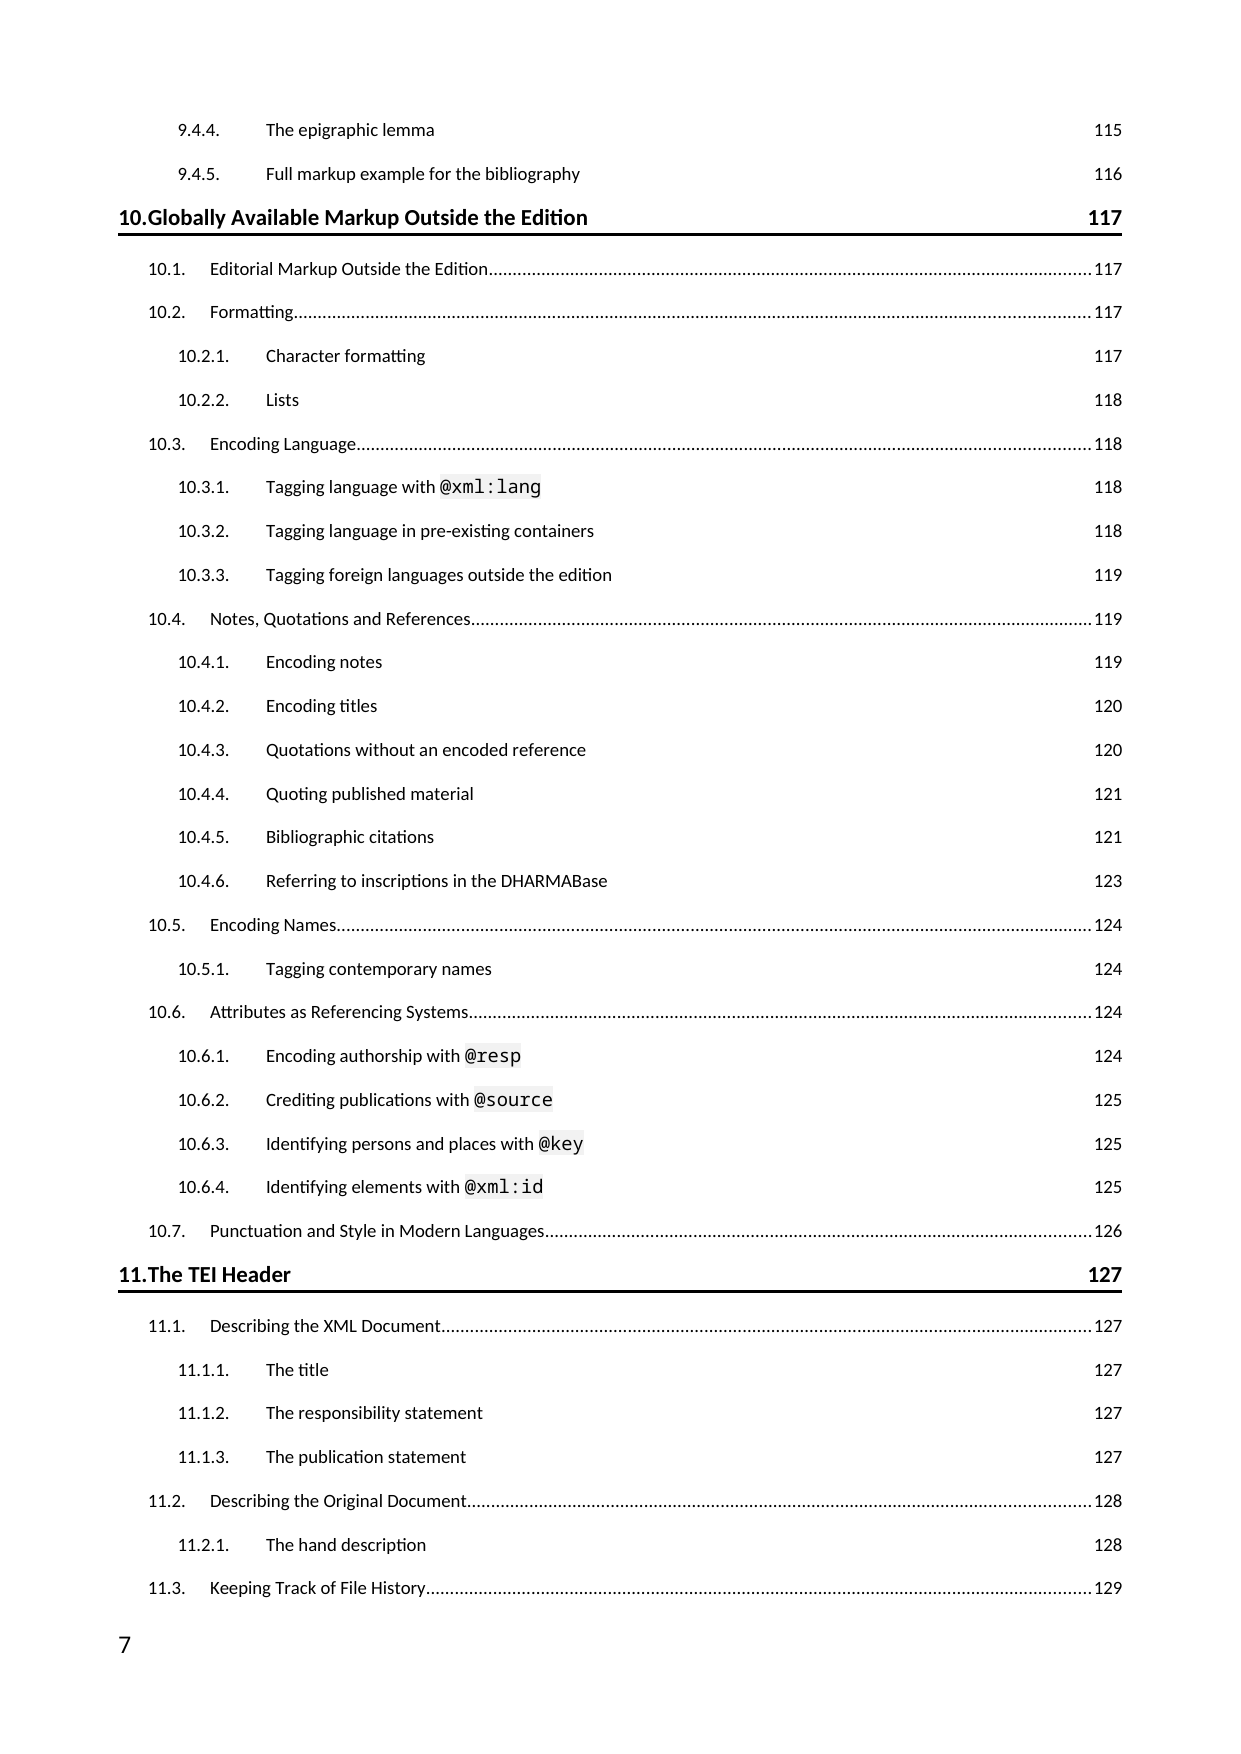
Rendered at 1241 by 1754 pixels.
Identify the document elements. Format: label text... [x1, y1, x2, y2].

text 10.3.1. Tagging language with @xml:lang 118 [541, 475, 1122, 498]
text 11.2.1. The hand description 128 [177, 1533, 1122, 1556]
text 11.2. Describing the Original Document 128 [148, 1489, 1122, 1512]
text 10.2.1. Character formatting 117 [177, 344, 1122, 367]
text 10.6.1. Encoding authorship with @resp 124 [177, 1044, 465, 1067]
text 11.1. Describing the XML Document 127 [148, 1314, 1122, 1337]
text 10.6. Attributes as Referencing Systems 124 [148, 1000, 1122, 1023]
text 10.3.3. Tagging foreign languages outside the edition 119 [177, 563, 1122, 586]
text 10.4.1. Encoding notes 119 [177, 650, 1122, 673]
text 10. Globally Available Markup Outside the Edition 117 [118, 206, 1122, 233]
text 10.4.5. Bibliographic citations 121 [177, 825, 1122, 848]
text 11.1.2. The responsibility statement 127 [177, 1401, 1122, 1424]
text 10.7. Punctuation and Style in Modern Languages 126 [148, 1219, 1122, 1242]
text 10.6.2. Crediting publications with @source 125 [553, 1088, 1122, 1111]
text 10.2.2. Lists 118 [177, 388, 1122, 411]
text 11. The TEI Header 127 [118, 1263, 1122, 1290]
text 10.5. Encoding Names 124 [148, 913, 1122, 936]
text 10.4.4. Quoting published material 121 [177, 782, 1122, 804]
text 10.4. Notes, Quotations and References 119 [148, 607, 1122, 629]
text 11.1.3. The publication statement 127 [177, 1445, 1122, 1468]
text 10.2. Formatting 117 [148, 300, 1122, 323]
text 11.3. Keeping Track of File History 129 [148, 1576, 1122, 1599]
text 10.5.1. Tagging contemporary names 124 [177, 957, 1122, 979]
text 10.3.1. Tagging language with @xml:lang 118 [177, 475, 440, 498]
text 10.6.2. Crediting publications with @source 125 [177, 1088, 474, 1111]
text 9.4.4. The epigraphic lemma 115 [177, 118, 1122, 141]
text 10.3.2. Tagging language in pre-existing containers 118 [177, 519, 1122, 542]
text 10.6.4. Identifying elements with @xml:id 125 [543, 1175, 1122, 1198]
text 9.4.5. Full markup example for the bibliography 116 [177, 162, 1122, 185]
text 10.6.4. Identifying elements with @xml:id 125 [177, 1175, 465, 1198]
text 11.1.1. The title 127 [177, 1358, 1122, 1381]
text 10.6.3. Identifying persons and places with @key 125 [177, 1132, 539, 1154]
text 10.6.1. Encoding authorship with @resp 124 [521, 1044, 1122, 1067]
text 10.4.3. Quotations without an encoded reference 120 [177, 738, 1122, 761]
text 10.4.2. Encoding titles 120 [177, 694, 1122, 717]
text 10.4.6. Referring to inscriptions in the DHARMABase 123 [177, 869, 1122, 892]
text 10.1. Editorial Markup Outside the Edition 117 [148, 257, 1122, 279]
text 10.6.3. Identifying persons and places with @key 125 [584, 1132, 1122, 1154]
text 10.3. Encoding Language 118 [148, 432, 1122, 454]
